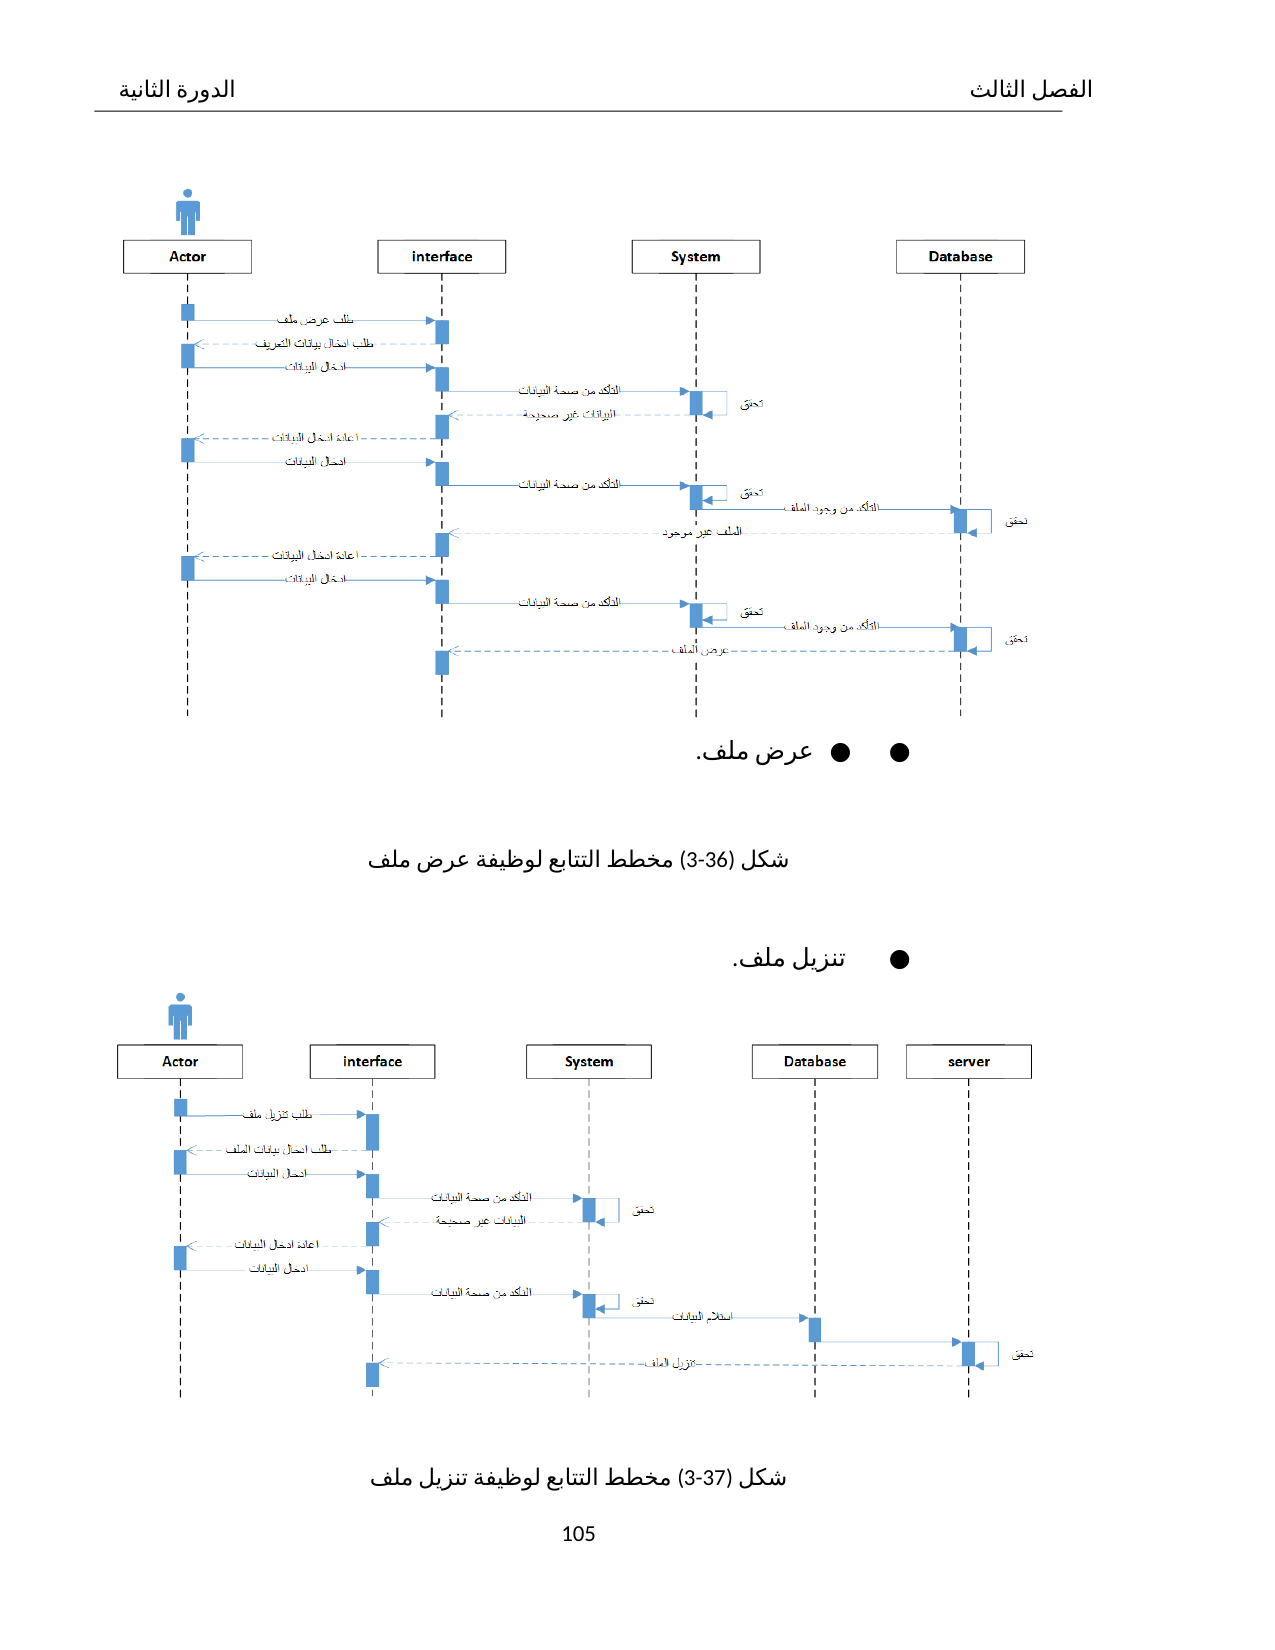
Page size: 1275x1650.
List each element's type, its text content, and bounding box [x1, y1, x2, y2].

picture [116, 991, 1041, 1403]
text شكل (36-3) مخطط التتابع لوظيفة عرض ملف [118, 845, 1039, 873]
list تنزيل ملف. [118, 929, 889, 980]
text شكل (37-3) مخطط التتابع لوظيفة تنزيل ملف [118, 1463, 1039, 1491]
picture [122, 187, 1034, 723]
